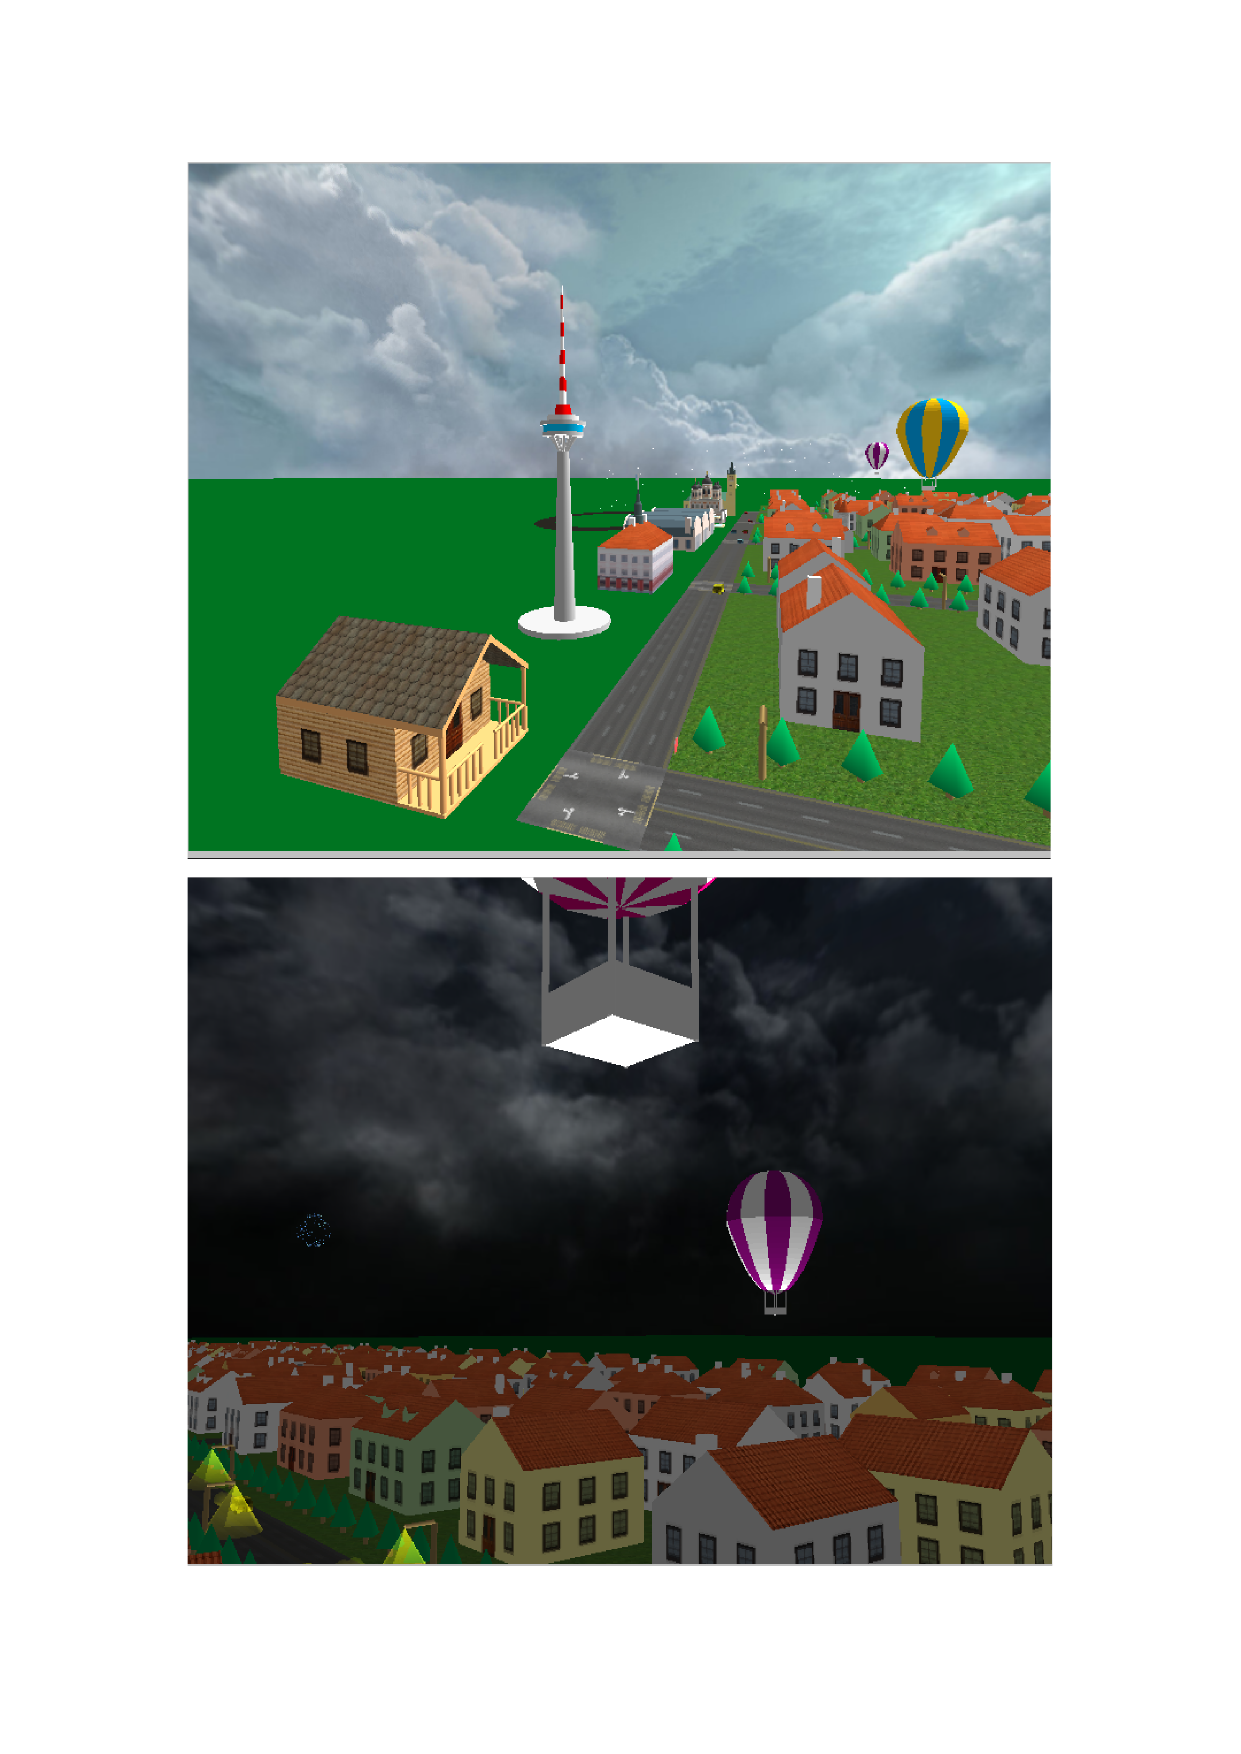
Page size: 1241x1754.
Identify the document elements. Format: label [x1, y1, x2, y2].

picture [187, 162, 1051, 859]
picture [187, 877, 1053, 1566]
